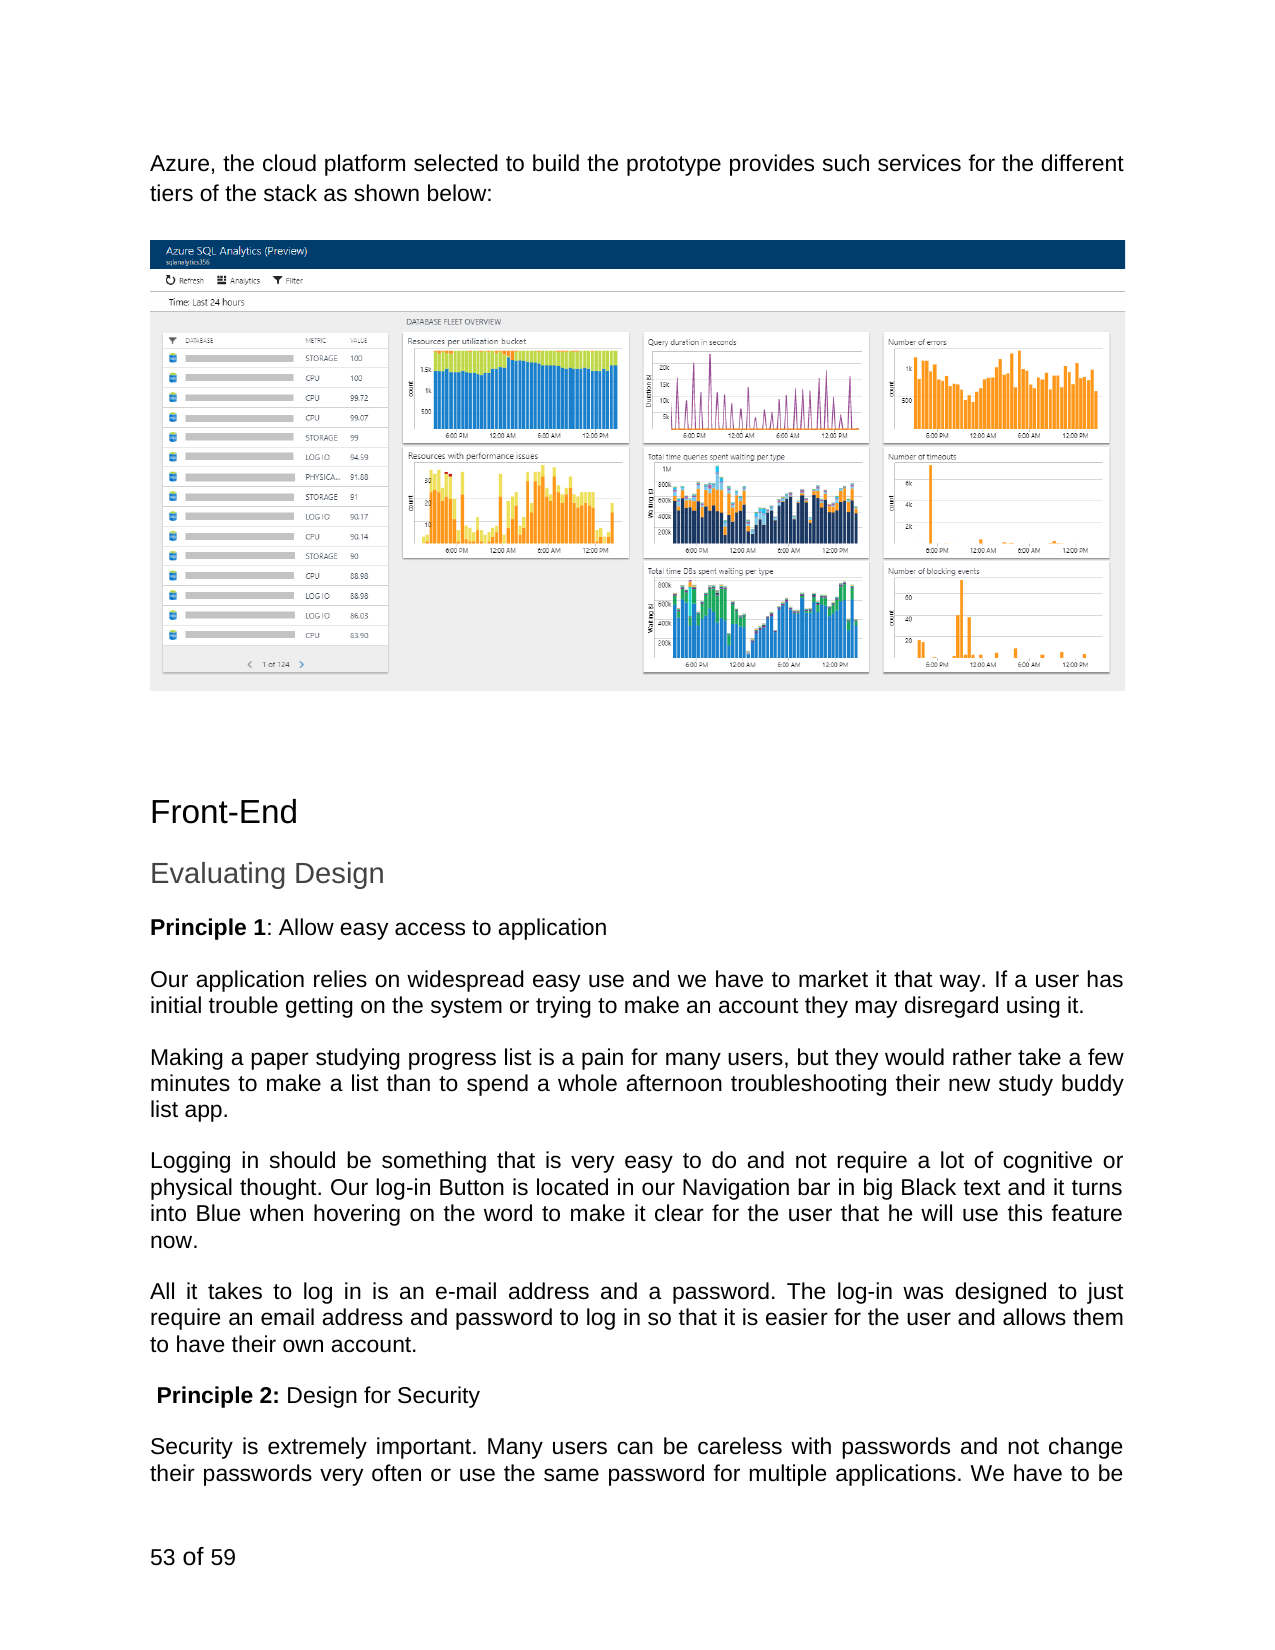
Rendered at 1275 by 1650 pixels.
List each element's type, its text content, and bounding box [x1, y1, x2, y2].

picture [150, 240, 1125, 691]
text Principle 1: Allow easy access to application [150, 914, 1125, 941]
text Principle 2: Design for Security [150, 1382, 1125, 1408]
text Logging in should be something that is very easy to do and not require a lot of cognitive or physical thought. Our log-in Button is located in our Navigation bar in big Black text and it turns into Blue when hovering on the word to make it clear for the user that he will use this feature now. [150, 1147, 1125, 1253]
text Making a paper studying progress list is a pain for many users, but they would rather take a few minutes to make a list than to spend a whole afternoon troubleshooting their new study buddy list app. [150, 1043, 1125, 1122]
subtitle Evaluating Design [150, 856, 1125, 889]
subtitle Front-End [150, 792, 1125, 831]
text All it takes to log in is an e-mail address and a password. The log-in was designed to just require an email address and password to log in so that it is easier for the user and allows them to have their own account. [150, 1278, 1125, 1357]
text Our application relies on widespread easy use and we have to market it that way. If a user has initial trouble getting on the system or trying to make an account they may disregard using it. [150, 966, 1125, 1018]
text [150, 1433, 1125, 1486]
text Azure, the cloud platform selected to build the prototype provides such services for the different tiers of the stack as shown below: [150, 150, 1125, 207]
